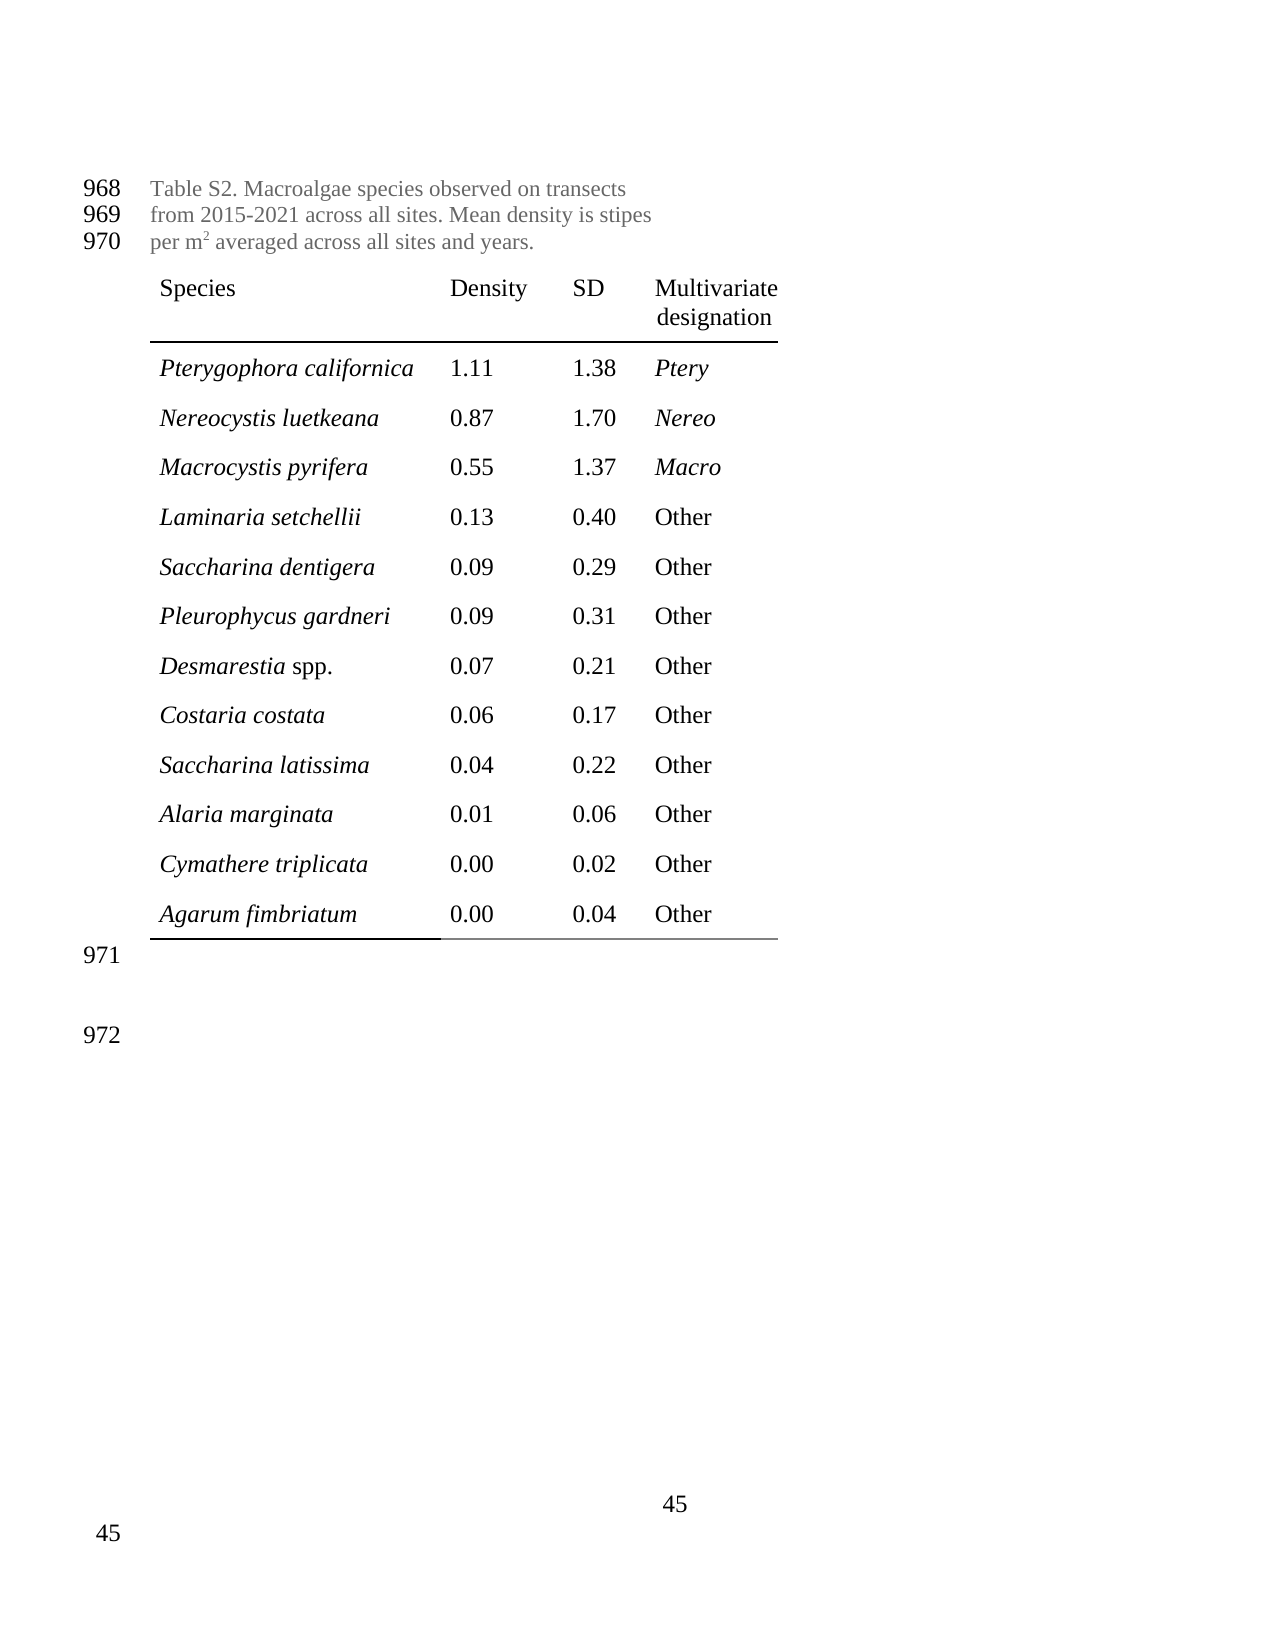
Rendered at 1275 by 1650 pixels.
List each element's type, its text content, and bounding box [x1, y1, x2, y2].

table_cell 0.06 [441, 690, 564, 739]
table_cell Other [645, 640, 778, 690]
table_cell 0.17 [564, 690, 645, 739]
table_cell 0.29 [564, 541, 645, 591]
table_cell 0.09 [441, 591, 564, 640]
table_cell 0.00 [441, 839, 564, 888]
table_cell Other [645, 690, 778, 739]
table_cell Other [645, 591, 778, 640]
table_cell 0.55 [441, 442, 564, 492]
table_cell 0.87 [441, 393, 564, 442]
table_cell 0.21 [564, 640, 645, 690]
table_cell Nereocystis luetkeana [150, 393, 441, 442]
table_cell Nereo [645, 393, 778, 442]
table_cell 0.09 [441, 541, 564, 591]
subtitle Table S2. Macroalgae species observed on transects from 2015-2021 across all sites. Mean density is stipes per m2 averaged across all sites and years. [150, 175, 656, 254]
table_cell 0.13 [441, 492, 564, 541]
table_cell Macro [645, 442, 778, 492]
table_cell 0.22 [564, 740, 645, 789]
table_cell Cymathere triplicata [150, 839, 441, 888]
table_cell Other [645, 839, 778, 888]
table_cell Macrocystis pyrifera [150, 442, 441, 492]
table_header SD [564, 263, 645, 341]
table_cell 1.37 [564, 442, 645, 492]
table_cell 0.07 [441, 640, 564, 690]
table_cell Costaria costata [150, 690, 441, 739]
table_cell 1.38 [564, 343, 645, 392]
table_cell Desmarestia spp. [150, 640, 441, 690]
table_cell Other [645, 888, 778, 938]
table_cell 0.01 [441, 789, 564, 839]
table_cell Agarum fimbriatum [150, 888, 441, 938]
table_cell 0.40 [564, 492, 645, 541]
table_cell 0.04 [564, 888, 645, 938]
table_header Density [441, 263, 564, 341]
table_cell Other [645, 789, 778, 839]
table_cell Other [645, 541, 778, 591]
table_cell 1.11 [441, 343, 564, 392]
table_header Species [150, 263, 441, 341]
table_cell 0.31 [564, 591, 645, 640]
table_header Multivariate designation [645, 263, 778, 341]
table_cell Saccharina latissima [150, 740, 441, 789]
table_cell 0.02 [564, 839, 645, 888]
table_cell Pterygophora californica [150, 343, 441, 392]
table_cell 0.00 [441, 888, 564, 938]
table_cell 0.04 [441, 740, 564, 789]
table_cell Pleurophycus gardneri [150, 591, 441, 640]
table_cell Laminaria setchellii [150, 492, 441, 541]
table_cell Saccharina dentigera [150, 541, 441, 591]
table_cell Alaria marginata [150, 789, 441, 839]
table_cell 1.70 [564, 393, 645, 442]
table_cell 0.06 [564, 789, 645, 839]
table_cell Other [645, 492, 778, 541]
table_cell Other [645, 740, 778, 789]
table_cell Ptery [645, 343, 778, 392]
